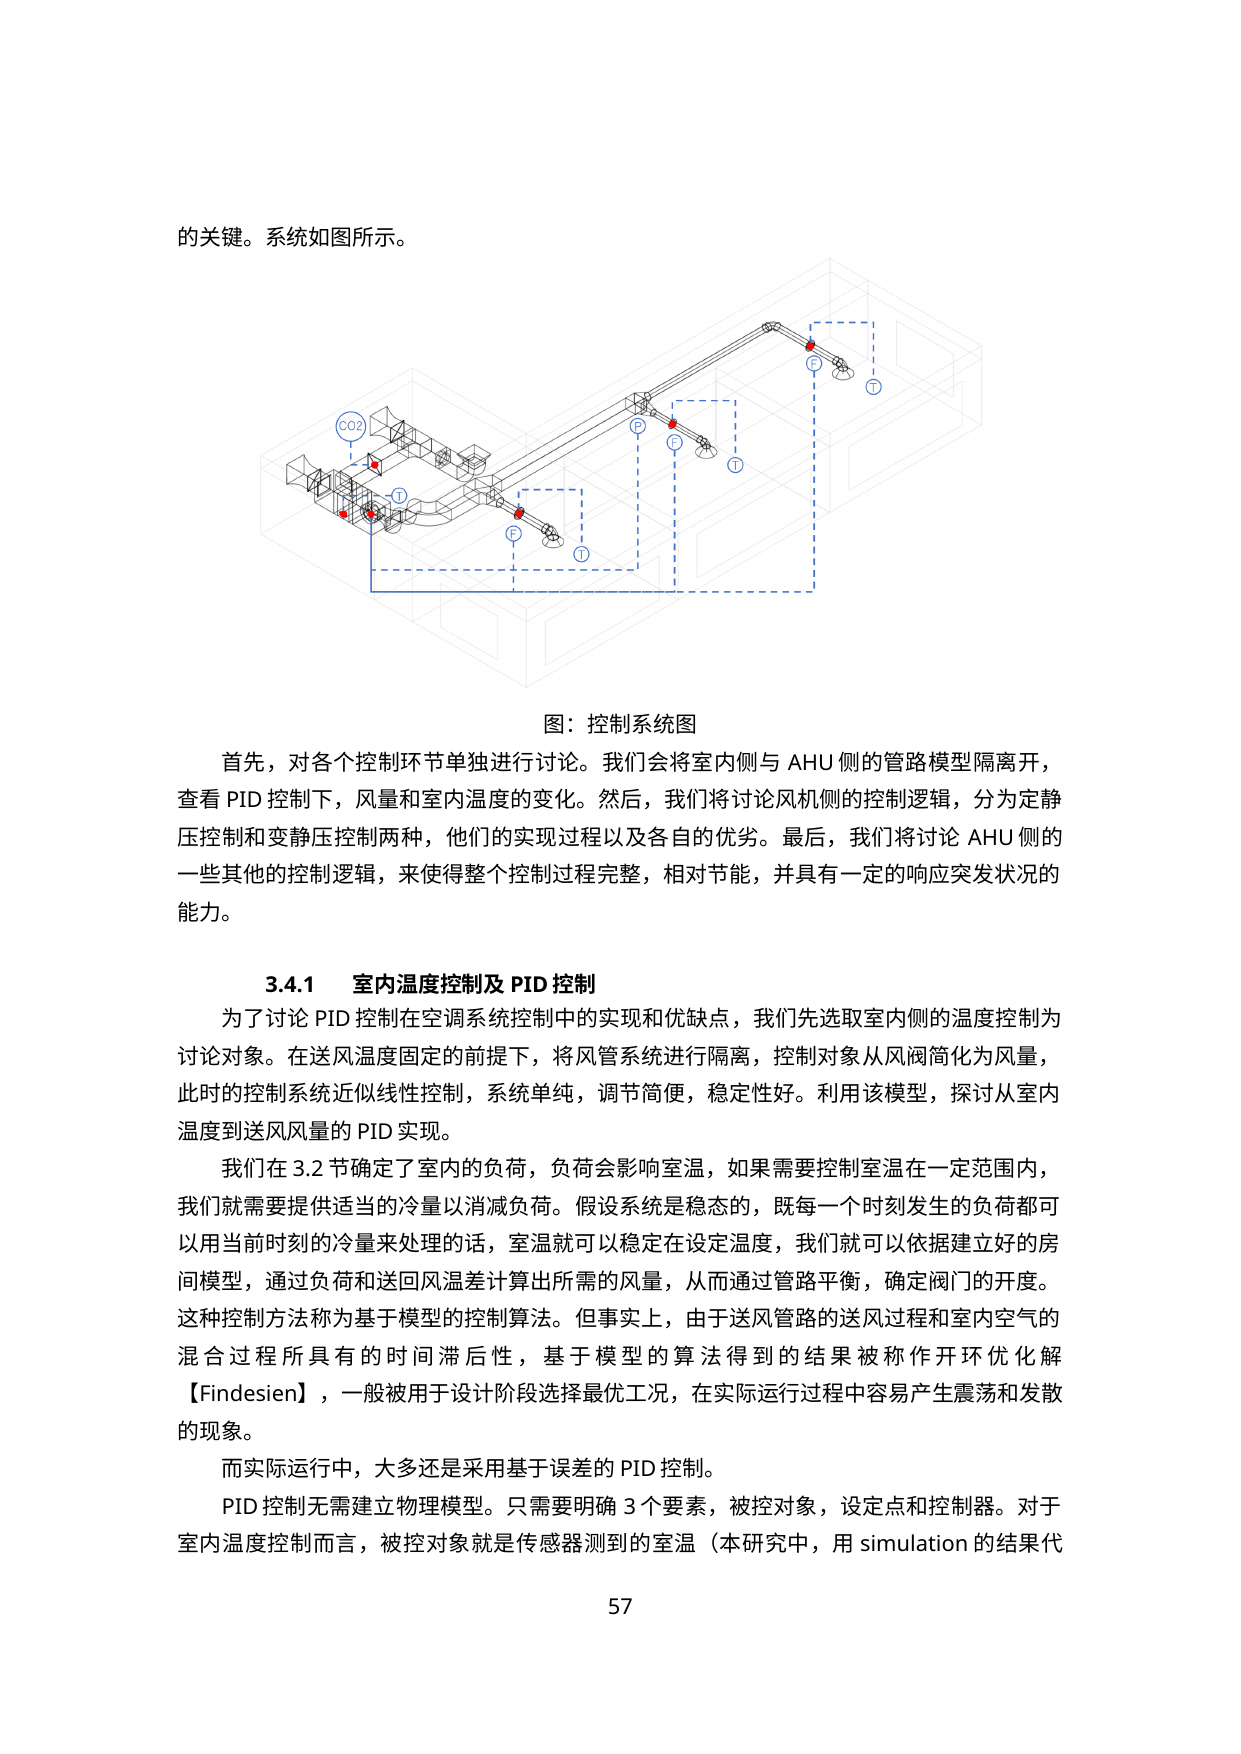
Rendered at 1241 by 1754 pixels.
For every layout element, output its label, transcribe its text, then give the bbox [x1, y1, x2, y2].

subtitle 室内温度控制及PID控制 [221, 967, 1063, 998]
text 为了讨论PID控制在空调系统控制中的实现和优缺点，我们先选取室内侧的温度控制为讨论对象。在送风温度固定的前提下，将风管系统进行隔离，控制对象从风阀简化为风量，此时的控制系统近似线性控制，系统单纯，调节简便，稳定性好。利用该模型，探讨从室内温度到送风风量的PID实现。 [177, 998, 1063, 1148]
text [177, 217, 1063, 254]
text 而实际运行中，大多还是采用基于误差的PID控制。 [177, 1448, 1063, 1486]
text 我们在3.2节确定了室内的负荷，负荷会影响室温，如果需要控制室温在一定范围内，我们就需要提供适当的冷量以消减负荷。假设系统是稳态的，既每一个时刻发生的负荷都可以用当前时刻的冷量来处理的话，室温就可以稳定在设定温度，我们就可以依据建立好的房间模型，通过负荷和送回风温差计算出所需的风量，从而通过管路平衡，确定阀门的开度。这种控制方法称为基于模型的控制算法。但事实上，由于送风管路的送风过程和室内空气的混合过程所具有的时间滞后性，基于模型的算法得到的结果被称作开环优化解【Findesien】，一般被用于设计阶段选择最优工况，在实际运行过程中容易产生震荡和发散的现象。 [177, 1148, 1063, 1448]
picture [250, 254, 990, 693]
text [177, 1486, 1063, 1561]
text 图：控制系统图 [177, 704, 1063, 742]
text 首先，对各个控制环节单独进行讨论。我们会将室内侧与AHU侧的管路模型隔离开，查看PID控制下，风量和室内温度的变化。然后，我们将讨论风机侧的控制逻辑，分为定静压控制和变静压控制两种，他们的实现过程以及各自的优劣。最后，我们将讨论AHU侧的一些其他的控制逻辑，来使得整个控制过程完整，相对节能，并具有一定的响应突发状况的能力。 [177, 742, 1063, 929]
